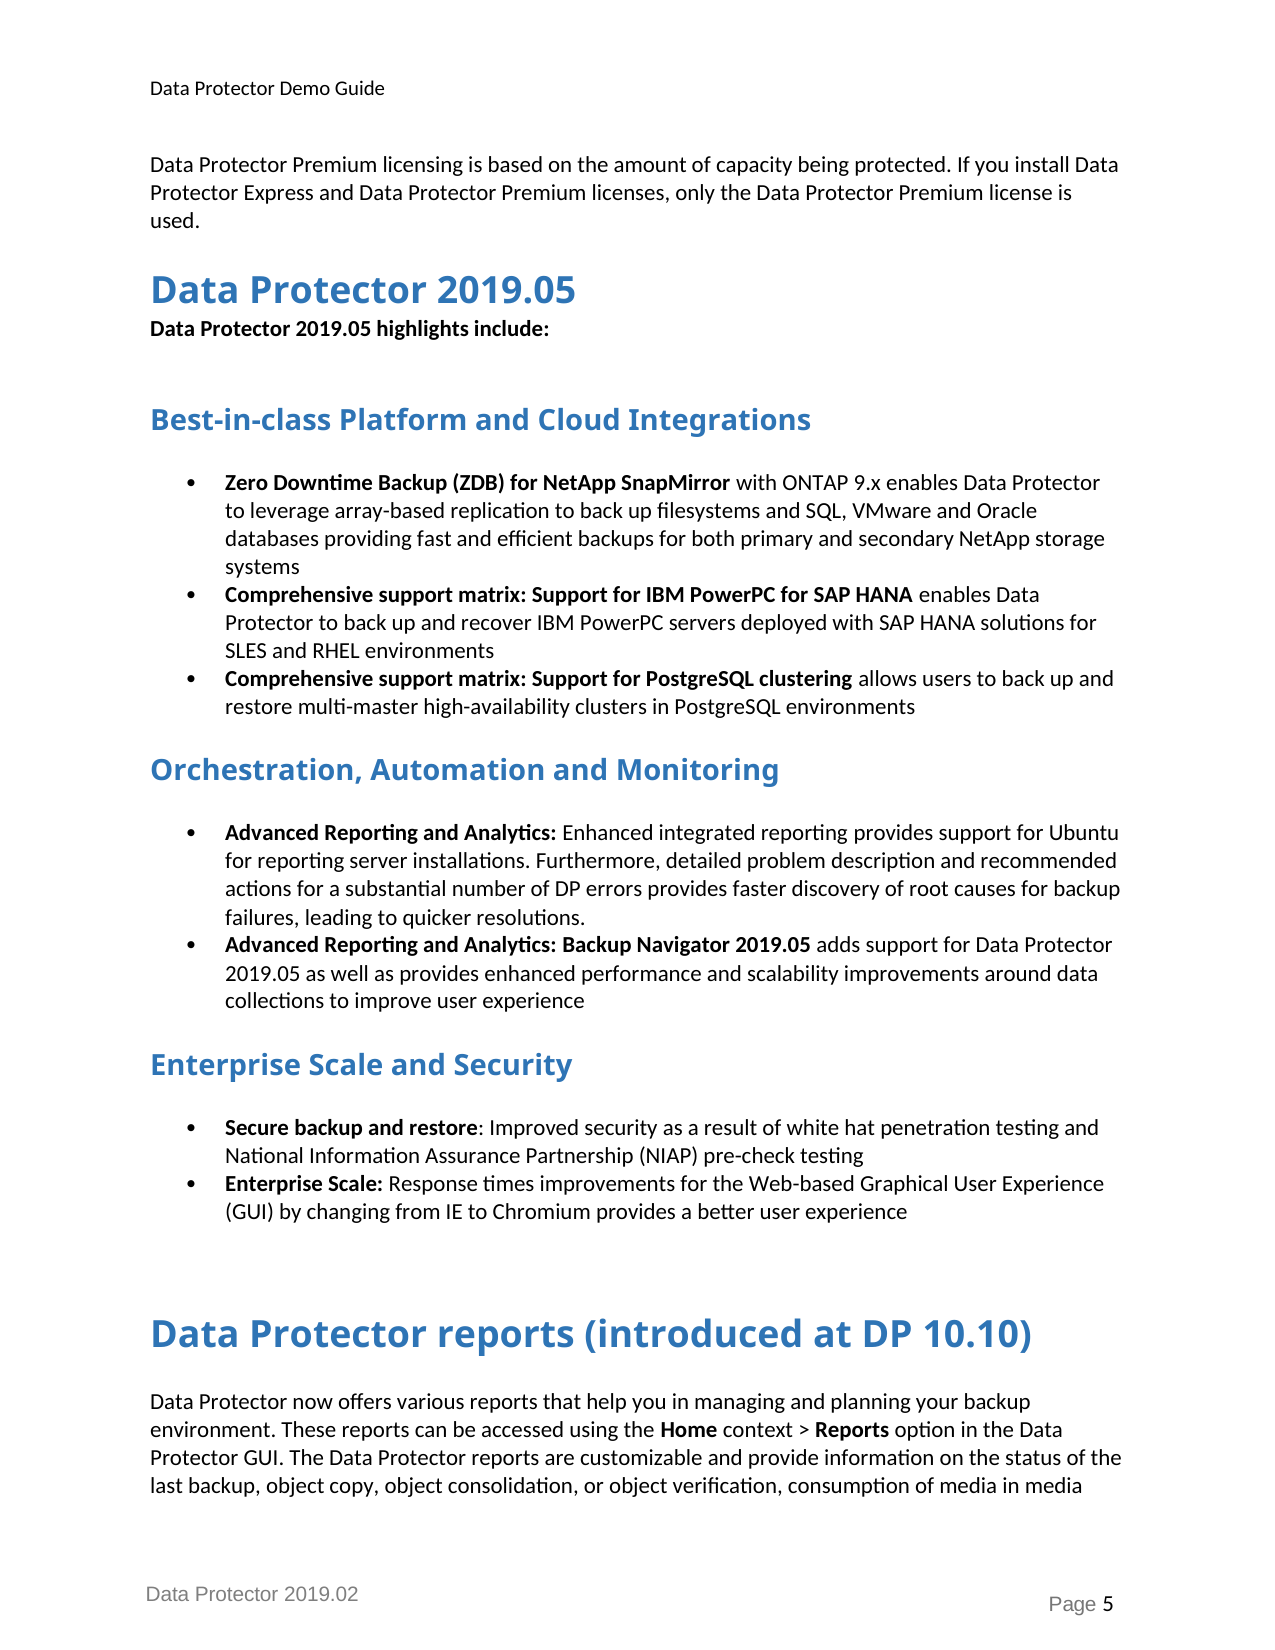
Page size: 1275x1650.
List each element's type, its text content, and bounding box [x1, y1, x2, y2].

subtitle Data Protector 2019.05 [150, 263, 1125, 314]
list Zero Downtime Backup (ZDB) for NetApp SnapMirror with ONTAP 9.x enables Data Protector to leverage array-based replication to back up filesystems and SQL, VMware and Oracle databases providing fast and efficient backups for both primary and secondary NetApp storage systems [187, 468, 1125, 580]
list Enterprise Scale: Response times improvements for the Web-based Graphical User Experience (GUI) by changing from IE to Chromium provides a better user experience [187, 1169, 1125, 1225]
subtitle Enterprise Scale and Security [150, 1044, 1125, 1083]
text Data Protector 2019.05 highlights include: [150, 314, 1125, 342]
list Comprehensive support matrix: Support for PostgreSQL clustering allows users to back up and restore multi-master high-availability clusters in PostgreSQL environments [187, 664, 1125, 721]
list Advanced Reporting and Analytics: Enhanced integrated reporting provides support for Ubuntu for reporting server installations. Furthermore, detailed problem description and recommended actions for a substantial number of DP errors provides faster discovery of root causes for backup failures, leading to quicker resolutions. [187, 818, 1125, 931]
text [150, 1387, 1125, 1499]
list Secure backup and restore: Improved security as a result of white hat penetration testing and National Information Assurance Partnership (NIAP) pre-check testing [187, 1113, 1125, 1169]
list Advanced Reporting and Analytics: Backup Navigator 2019.05 adds support for Data Protector 2019.05 as well as provides enhanced performance and scalability improvements around data collections to improve user experience [187, 931, 1125, 1015]
list Comprehensive support matrix: Support for IBM PowerPC for SAP HANA enables Data Protector to back up and recover IBM PowerPC servers deployed with SAP HANA solutions for SLES and RHEL environments [187, 580, 1125, 664]
text Data Protector Premium licensing is based on the amount of capacity being protected. If you install Data Protector Express and Data Protector Premium licenses, only the Data Protector Premium license is used. [150, 150, 1125, 234]
subtitle Orchestration, Automation and Monitoring [150, 750, 1125, 789]
subtitle Best-in-class Platform and Cloud Integrations [150, 399, 1125, 439]
subtitle Data Protector reports (introduced at DP 10.10) [150, 1307, 1125, 1358]
